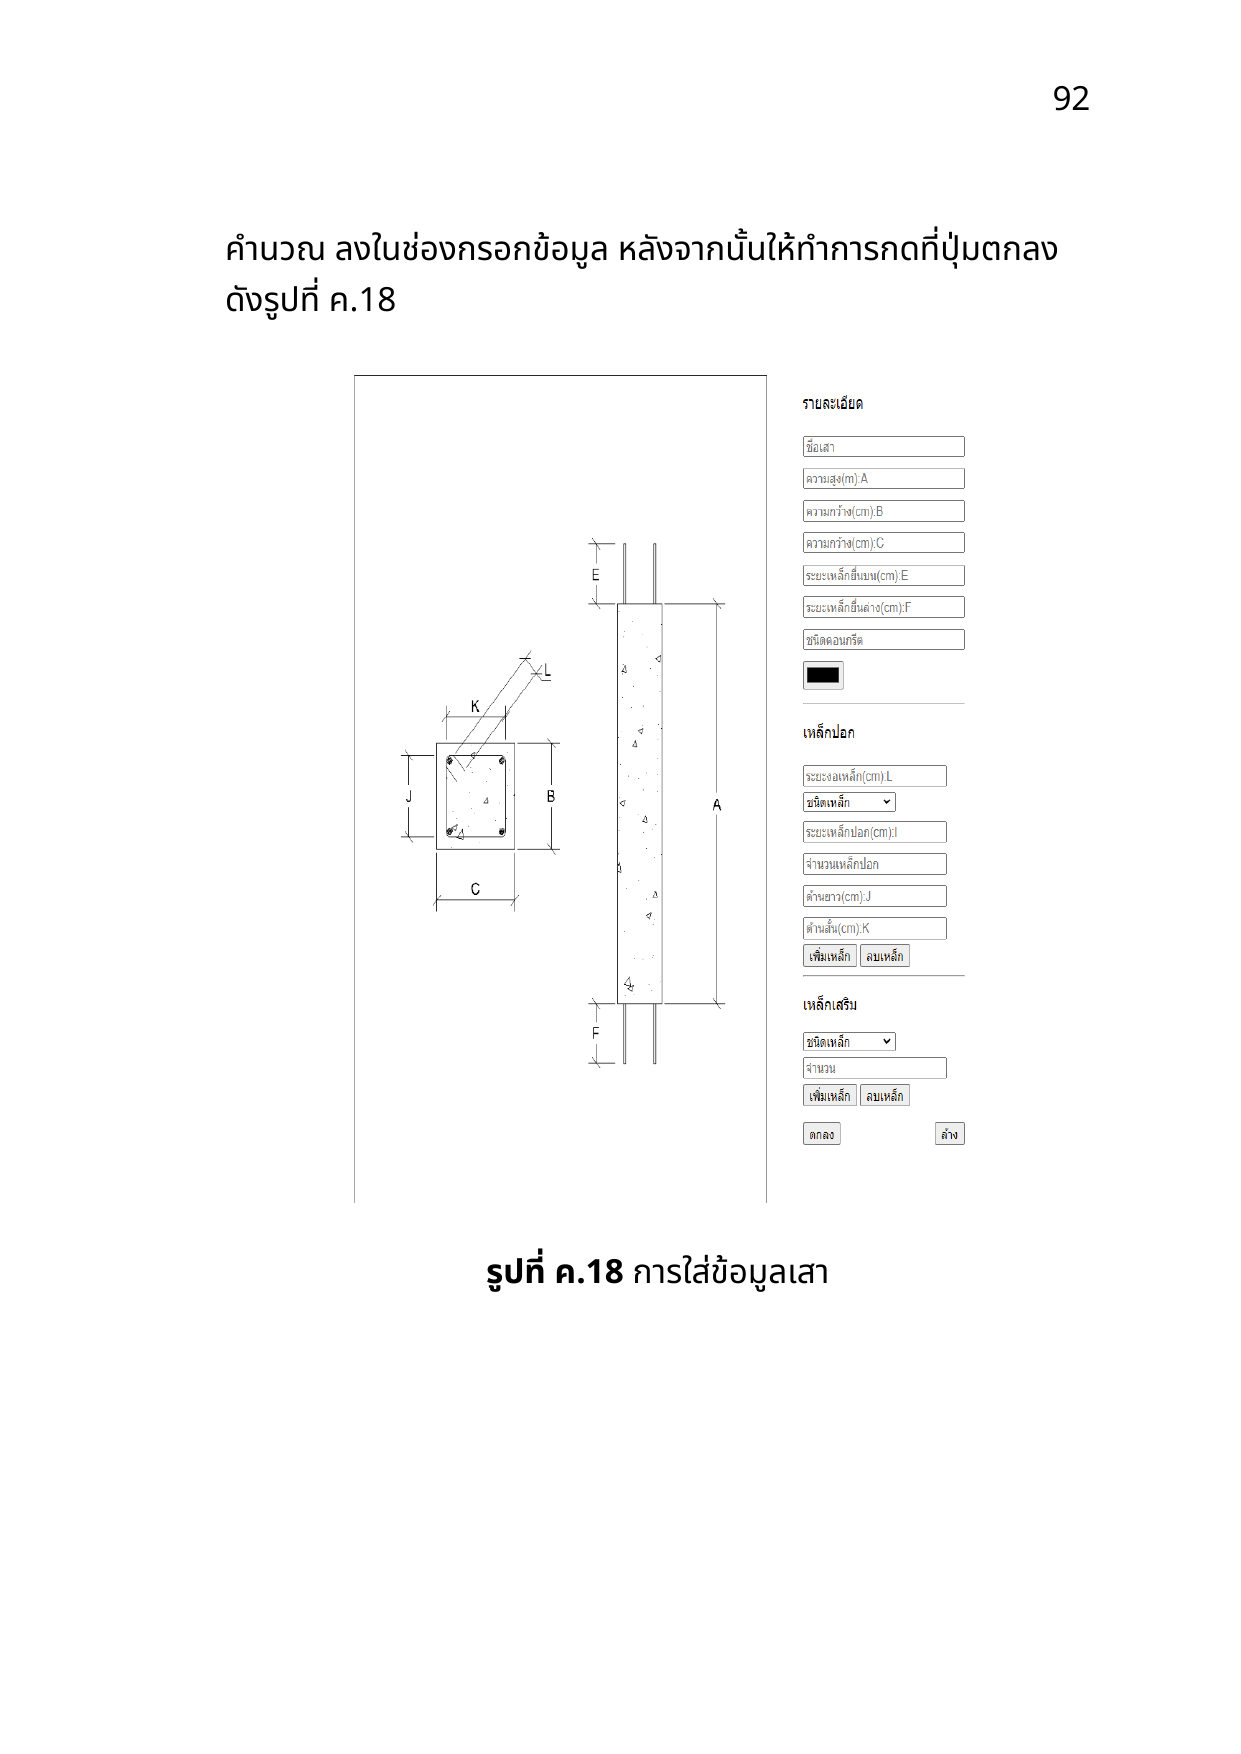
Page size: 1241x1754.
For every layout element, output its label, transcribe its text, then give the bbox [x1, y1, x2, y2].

picture [329, 371, 986, 1203]
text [225, 225, 1090, 326]
text รูปที่ ค.18 การใส่ข้อมูลเสา [225, 1248, 1090, 1299]
